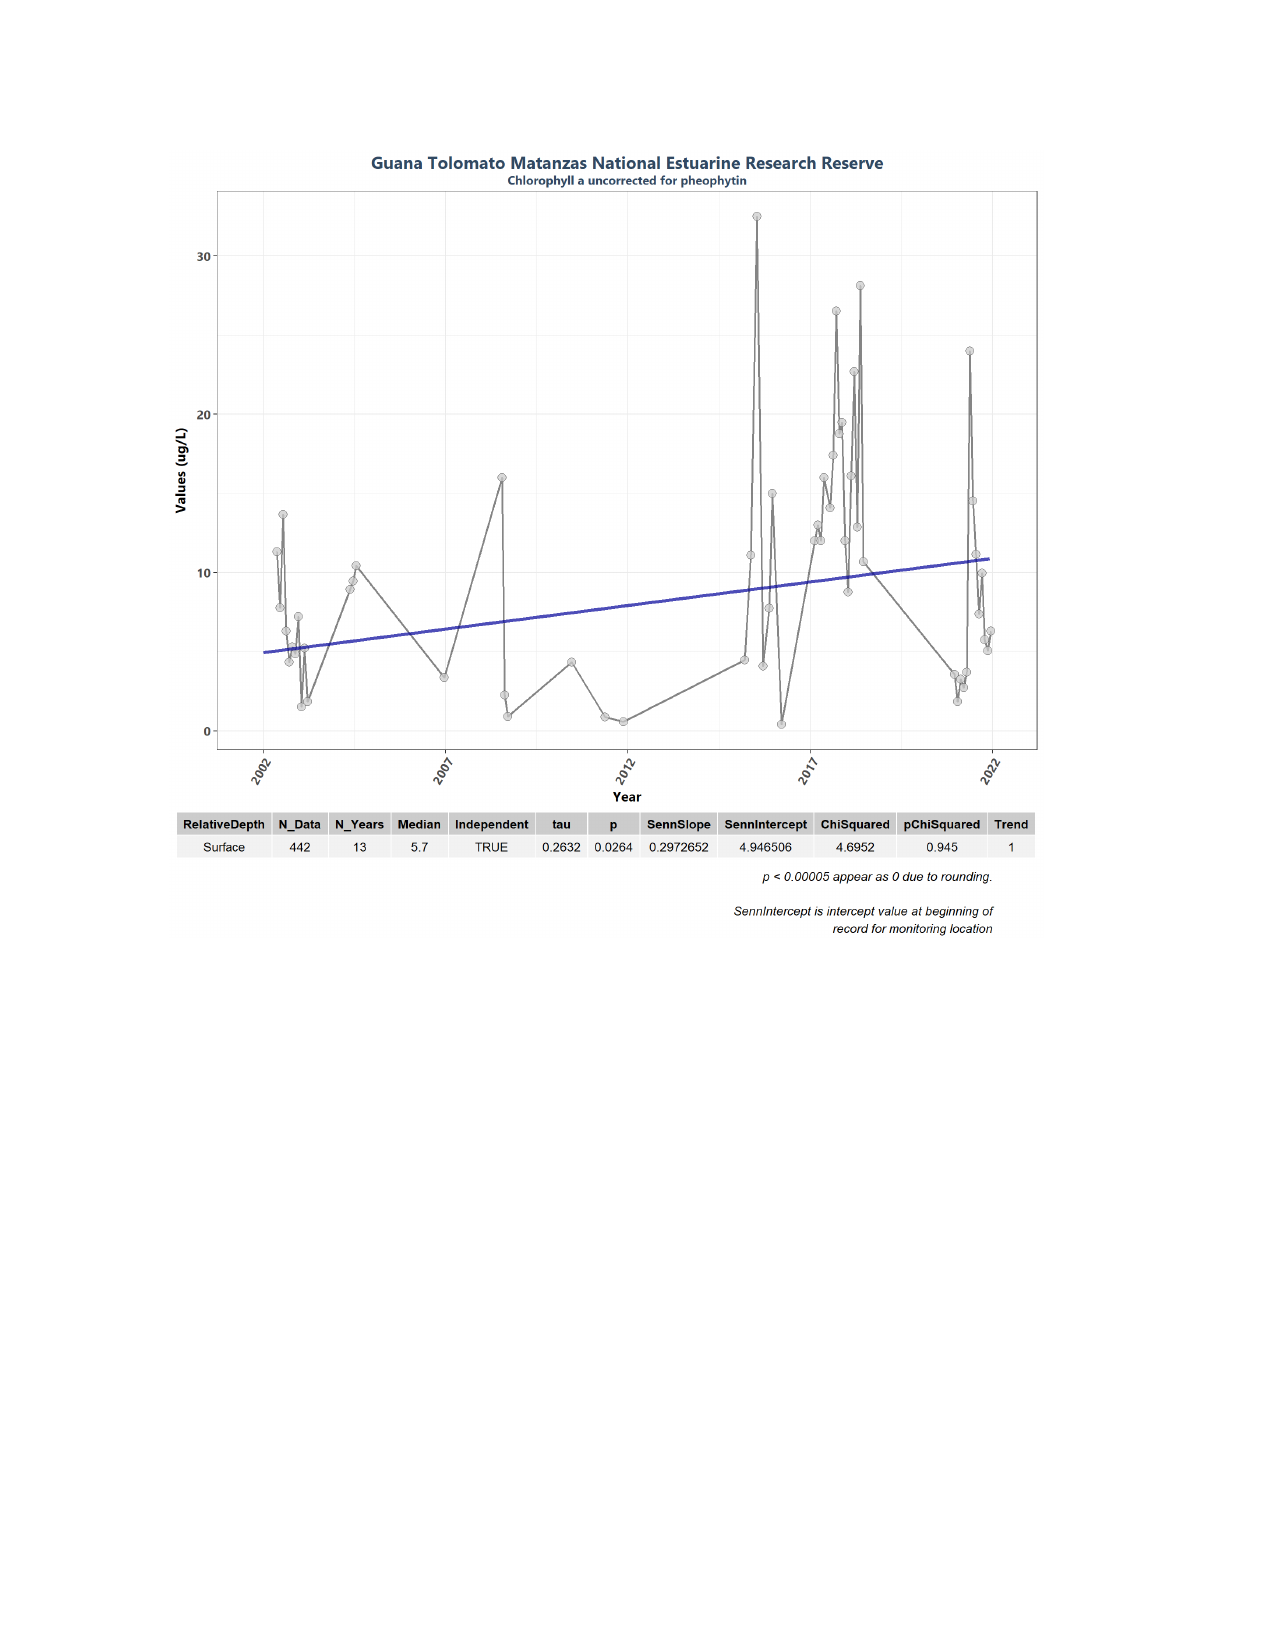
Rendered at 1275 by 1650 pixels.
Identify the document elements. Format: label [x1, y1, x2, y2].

picture [168, 150, 1044, 938]
